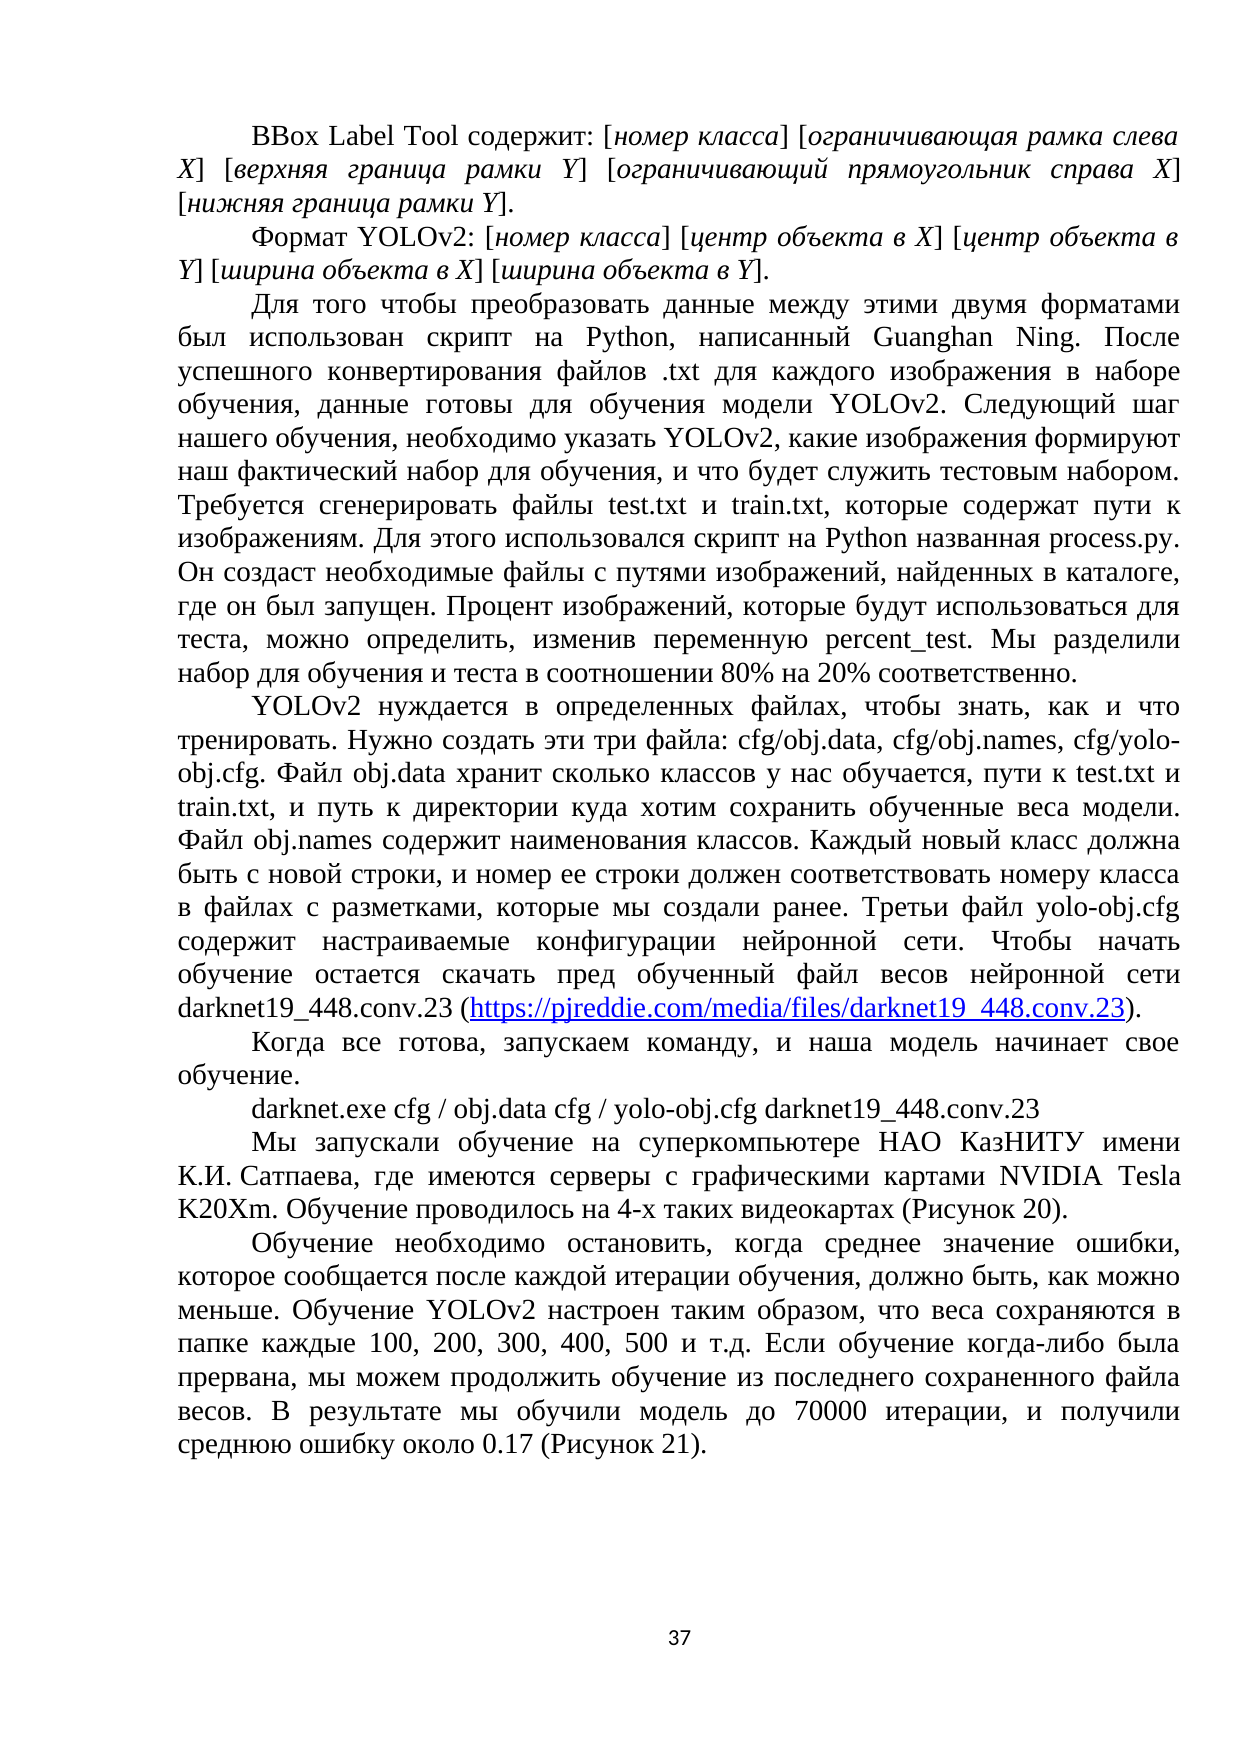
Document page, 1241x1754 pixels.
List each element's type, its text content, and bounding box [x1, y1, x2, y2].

text YOLOv2 нуждается в определенных файлах, чтобы знать, как и что тренировать. Нужно создать эти три файла: cfg/obj.data, cfg/obj.names, cfg/yolo-obj.cfg. Файл obj.data хранит сколько классов у нас обучается, пути к test.txt и train.txt, и путь к директории куда хотим сохранить обученные веса модели. Файл obj.names содержит наименования классов. Каждый новый класс должна быть с новой строки, и номер ее строки должен соответствовать номеру класса в файлах с разметками, которые мы создали ранее. Третьи файл yolo-obj.cfg содержит настраиваемые конфигурации нейронной сети. Чтобы начать обучение остается скачать пред обученный файл весов нейронной сети darknet19_448.conv.23 (https://pjreddie.com/media/files/darknet19_448.conv.23). [177, 688, 1181, 1024]
text darknet.exe cfg / obj.data cfg / yolo-obj.cfg darknet19_448.conv.23 [177, 1091, 1181, 1124]
text BBox Label Tool содержит: [номер класса] [ограничивающая рамка слева X] [верхняя граница рамки Y] [ограничивающий прямоугольник справа X] [нижняя граница рамки Y]. [177, 118, 1181, 219]
text Обучение необходимо остановить, когда среднее значение ошибки, которое сообщается после каждой итерации обучения, должно быть, как можно меньше. Обучение YOLOv2 настроен таким образом, что веса сохраняются в папке каждые 100, 200, 300, 400, 500 и т.д. Если обучение когда-либо была прервана, мы можем продолжить обучение из последнего сохраненного файла весов. В результате мы обучили модель до 70000 итерации, и получили среднюю ошибку около 0.17 (Рисунок 21). [177, 1225, 1181, 1460]
text Для того чтобы преобразовать данные между этими двумя форматами был использован скрипт на Python, написанный Guanghan Ning. После успешного конвертирования файлов .txt для каждого изображения в наборе обучения, данные готовы для обучения модели YOLOv2. Следующий шаг нашего обучения, необходимо указать YOLOv2, какие изображения формируют наш фактический набор для обучения, и что будет служить тестовым набором. Требуется сгенерировать файлы test.txt и train.txt, которые содержат пути к изображениям. Для этого использовался скрипт на Python названная process.py. Он создаст необходимые файлы с путями изображений, найденных в каталоге, где он был запущен. Процент изображений, которые будут использоваться для теста, можно определить, изменив переменную percent_test. Мы разделили набор для обучения и теста в соотношении 80% на 20% соответственно. [177, 286, 1181, 688]
text Мы запускали обучение на суперкомпьютере НАО КазНИТУ имени К.И. Сатпаева, где имеются серверы с графическими картами NVIDIA Tesla K20Xm. Обучение проводилось на 4-х таких видеокартах (Рисунок 20). [177, 1124, 1181, 1225]
text Формат YOLOv2: [номер класса] [центр объекта в X] [центр объекта в Y] [ширина объекта в X] [ширина объекта в Y]. [177, 219, 1181, 286]
text Когда все готова, запускаем команду, и наша модель начинает свое обучение. [177, 1024, 1181, 1091]
